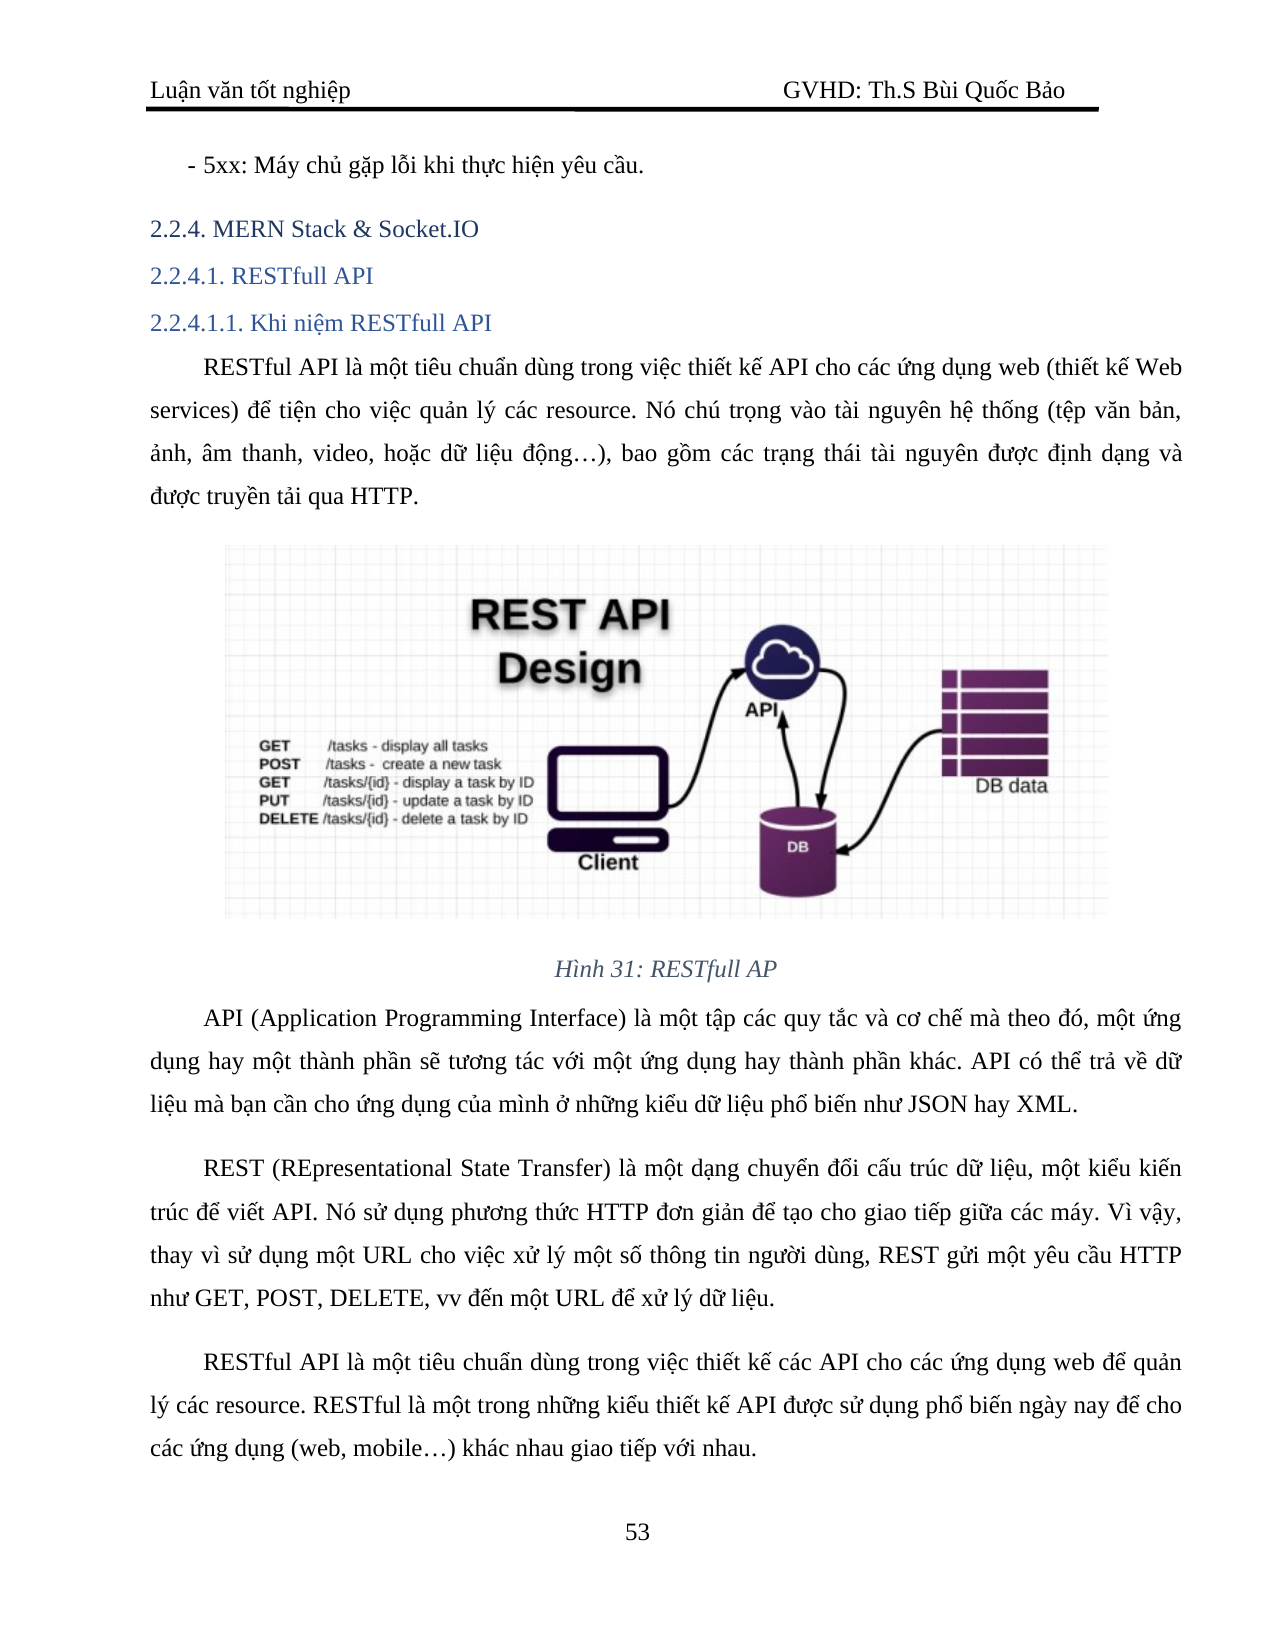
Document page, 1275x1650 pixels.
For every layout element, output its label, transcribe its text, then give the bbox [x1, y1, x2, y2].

subtitle 2.2.4.1. RESTfull API [150, 261, 1125, 290]
subtitle 2.2.4.1.1. Khi niệm RESTfull API [150, 308, 1125, 337]
text RESTful API là một tiêu chuẩn dùng trong việc thiết kế API cho các ứng dụng web (thiết kế Web services) để tiện cho việc quản lý các resource. Nó chú trọng vào tài nguyên hệ thống (tệp văn bản, ảnh, âm thanh, video, hoặc dữ liệu động…), bao gồm các trạng thái tài nguyên được định dạng và được truyền tải qua HTTP. [150, 352, 1184, 510]
picture [225, 545, 1109, 919]
text RESTful API là một tiêu chuẩn dùng trong việc thiết kế các API cho các ứng dụng web để quản lý các resource. RESTful là một trong những kiểu thiết kế API được sử dụng phổ biến ngày nay để cho các ứng dụng (web, mobile…) khác nhau giao tiếp với nhau. [150, 1347, 1184, 1462]
text API (Application Programming Interface) là một tập các quy tắc và cơ chế mà theo đó, một ứng dụng hay một thành phần sẽ tương tác với một ứng dụng hay thành phần khác. API có thể trả về dữ liệu mà bạn cần cho ứng dụng của mình ở những kiểu dữ liệu phổ biến như JSON hay XML. [150, 1003, 1184, 1118]
subtitle 2.2.4. MERN Stack & Socket.IO [150, 214, 1184, 243]
text REST (REpresentational State Transfer) là một dạng chuyển đổi cấu trúc dữ liệu, một kiểu kiến trúc để viết API. Nó sử dụng phương thức HTTP đơn giản để tạo cho giao tiếp giữa các máy. Vì vậy, thay vì sử dụng một URL cho việc xử lý một số thông tin người dùng, REST gửi một yêu cầu HTTP như GET, POST, DELETE, vv đến một URL để xử lý dữ liệu. [150, 1153, 1184, 1312]
list 5xx: Máy chủ gặp lỗi khi thực hiện yêu cầu. [150, 150, 1184, 179]
